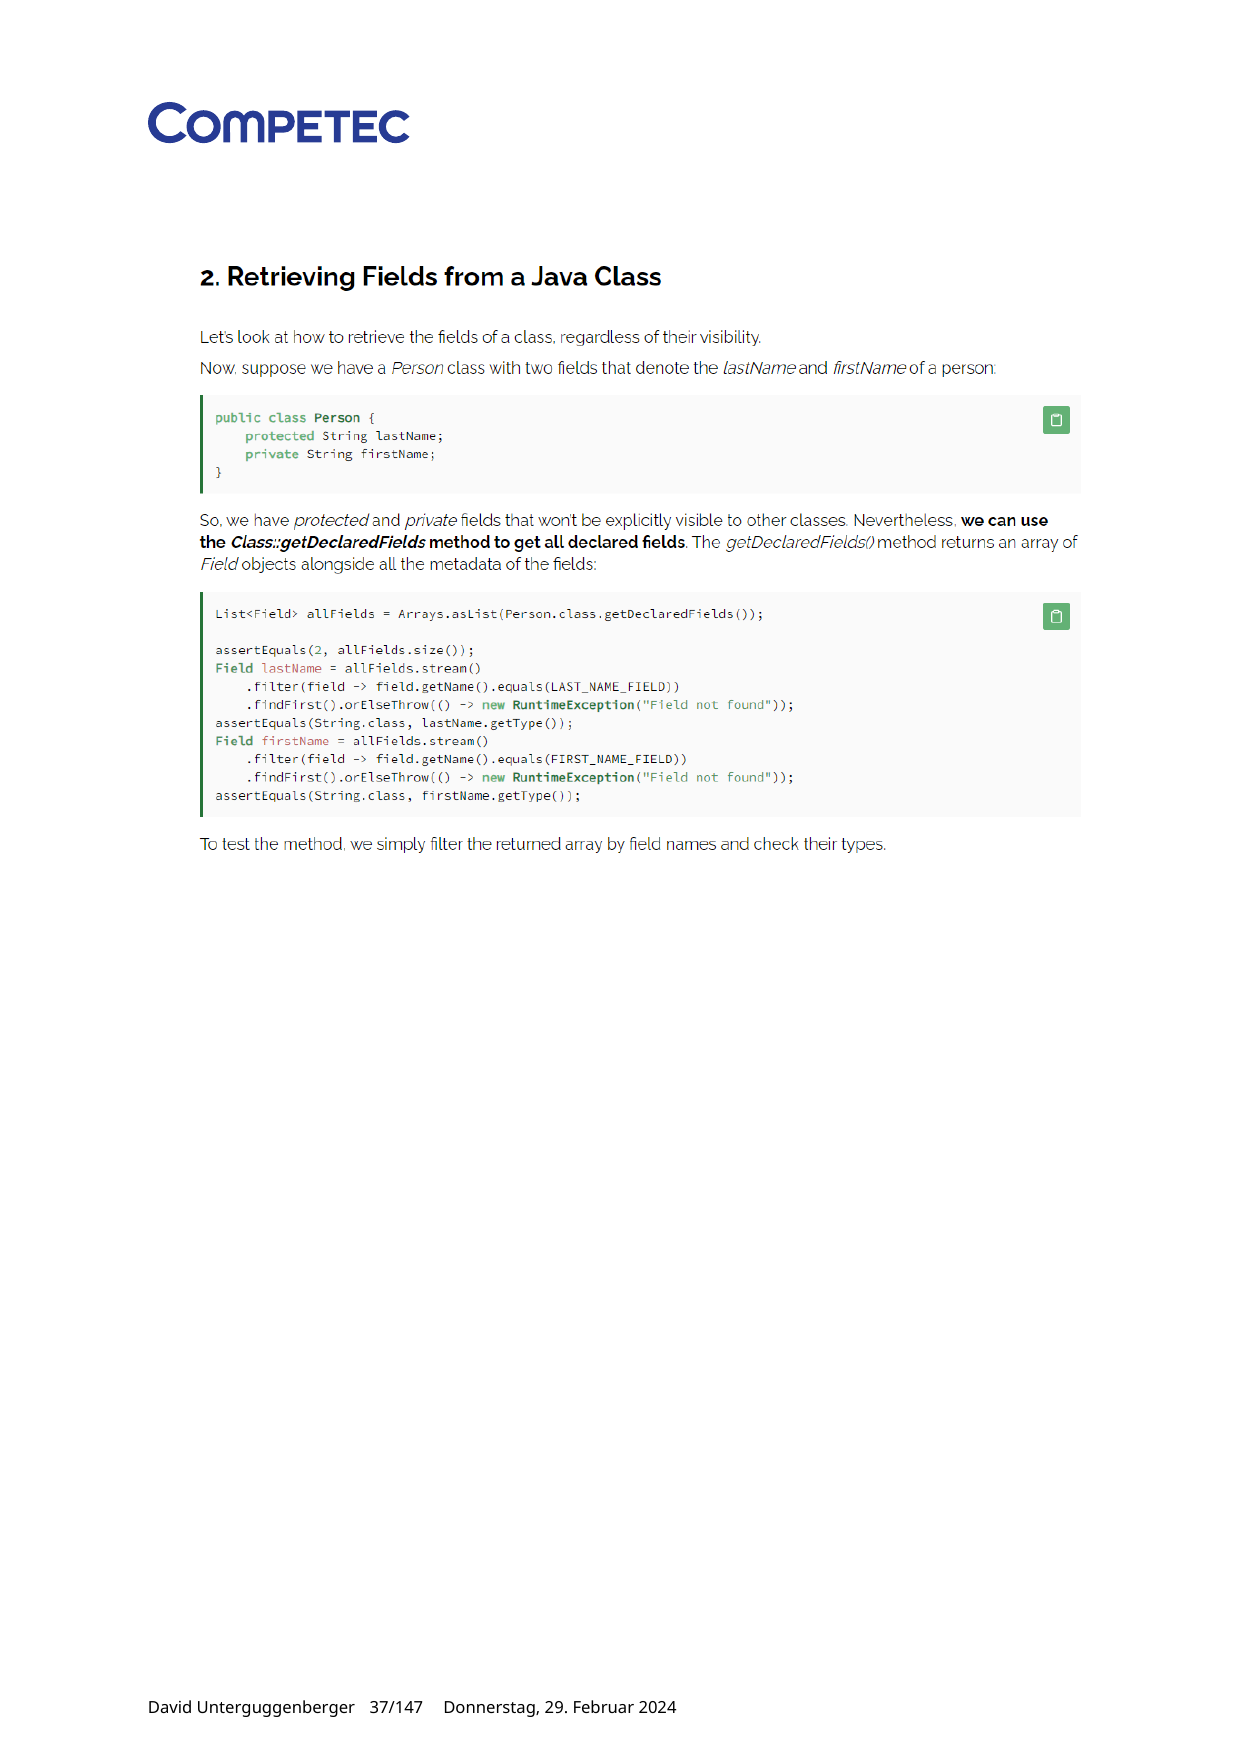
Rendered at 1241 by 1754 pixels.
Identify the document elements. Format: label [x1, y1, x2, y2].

picture [147, 236, 1123, 871]
